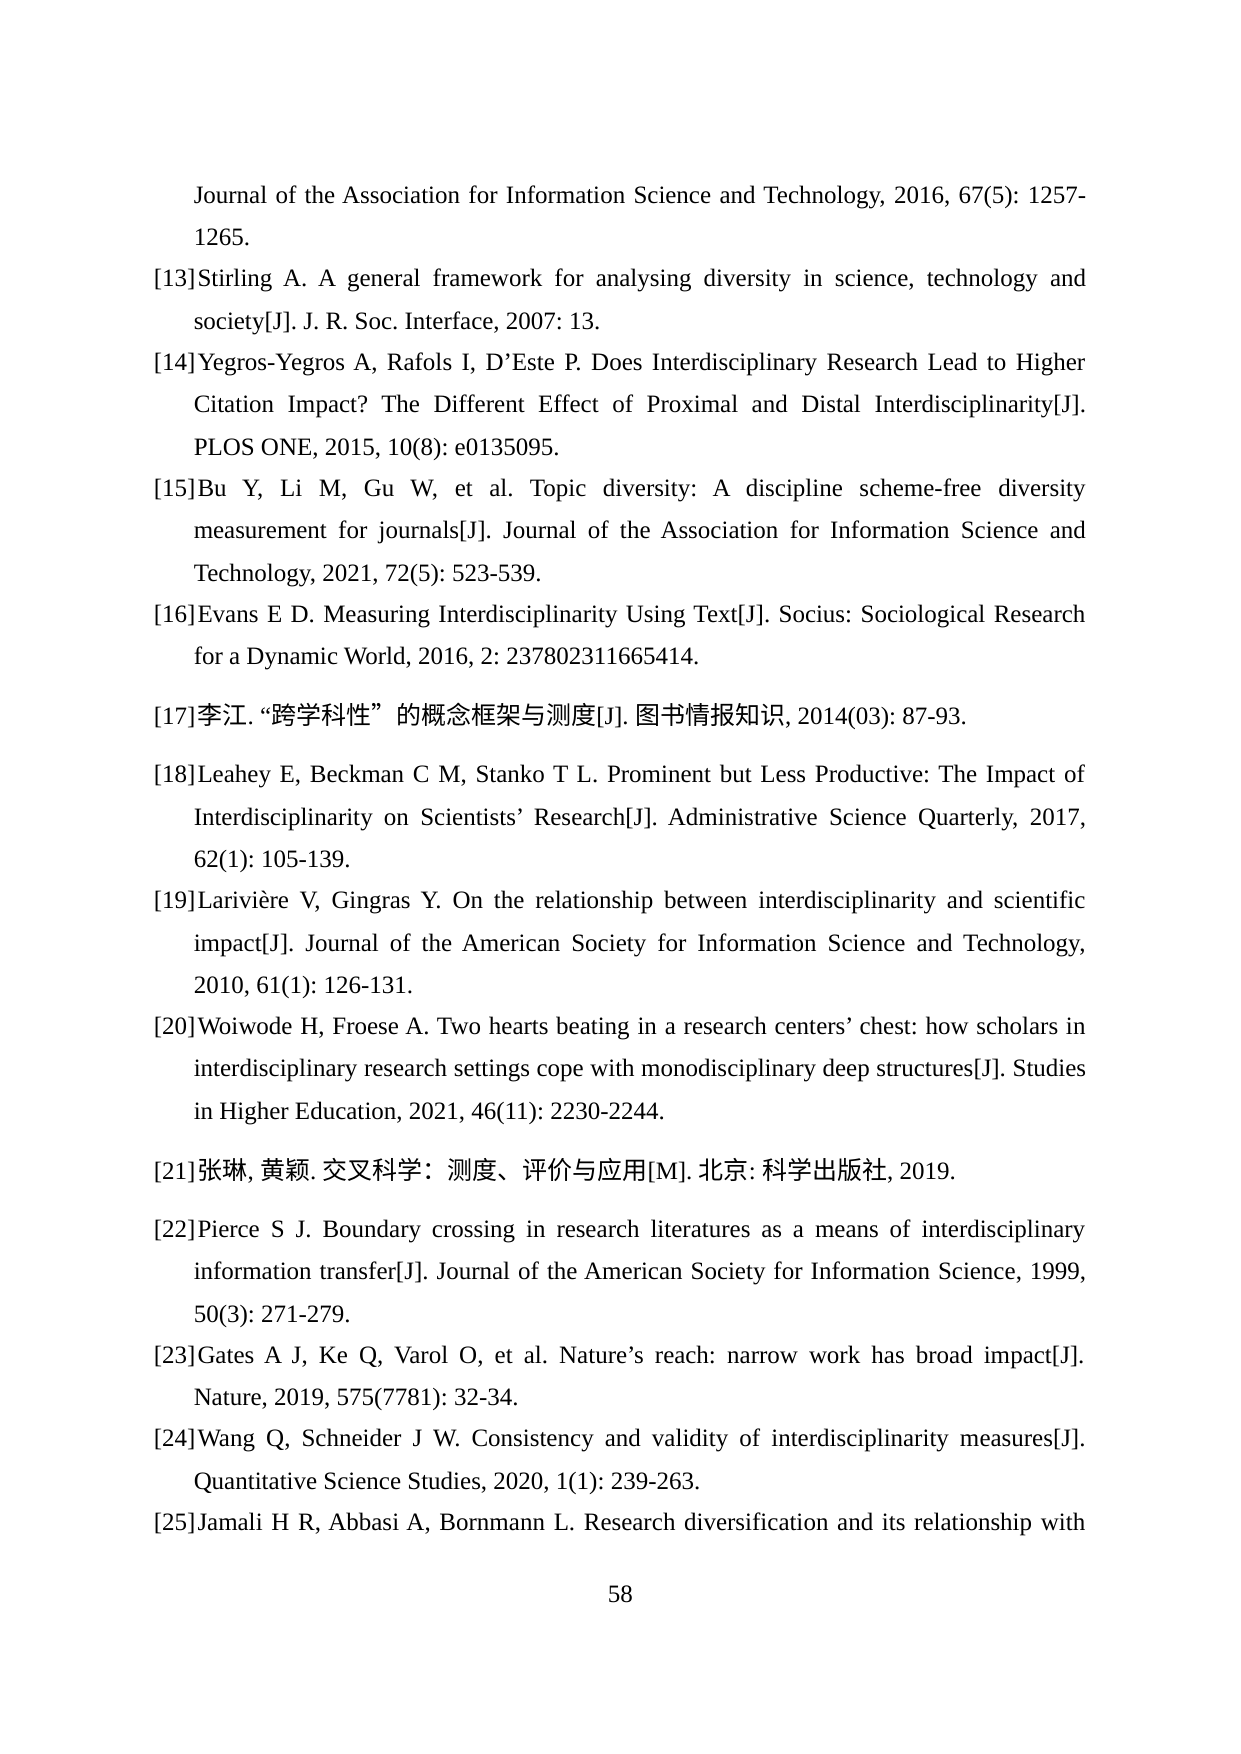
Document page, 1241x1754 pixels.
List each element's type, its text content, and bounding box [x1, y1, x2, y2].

text [22] Pierce S J. Boundary crossing in research literatures as a means of interdisciplinary information transfer[J]. Journal of the American Society for Information Science, 1999, 50(3): 271-279. [153, 1211, 1087, 1330]
text [21] 张琳, 黄颖. 交叉科学：测度、评价与应用[M]. 北京: 科学出版社, 2019. [153, 1134, 1087, 1202]
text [153, 177, 1087, 253]
text [15] Bu Y, Li M, Gu W, et al. Topic diversity: A discipline scheme-free diversity measurement for journals[J]. Journal of the Association for Information Science and Technology, 2021, 72(5): 523-539. [153, 470, 1087, 589]
text [18] Leahey E, Beckman C M, Stanko T L. Prominent but Less Productive: The Impact of Interdisciplinarity on Scientists’ Research[J]. Administrative Science Quarterly, 2017, 62(1): 105-139. [153, 757, 1087, 875]
text [14] Yegros-Yegros A, Rafols I, D’Este P. Does Interdisciplinary Research Lead to Higher Citation Impact? The Different Effect of Proximal and Distal Interdisciplinarity[J]. PLOS ONE, 2015, 10(8): e0135095. [153, 344, 1087, 463]
text [24] Wang Q, Schneider J W. Consistency and validity of interdisciplinarity measures[J]. Quantitative Science Studies, 2020, 1(1): 239-263. [153, 1421, 1087, 1497]
text [19] Larivière V, Gingras Y. On the relationship between interdisciplinarity and scientific impact[J]. Journal of the American Society for Information Science and Technology, 2010, 61(1): 126-131. [153, 883, 1087, 1001]
text [23] Gates A J, Ke Q, Varol O, et al. Nature’s reach: narrow work has broad impact[J]. Nature, 2019, 575(7781): 32-34. [153, 1337, 1087, 1414]
text [20] Woiwode H, Froese A. Two hearts beating in a research centers’ chest: how scholars in interdisciplinary research settings cope with monodisciplinary deep structures[J]. Studies in Higher Education, 2021, 46(11): 2230-2244. [153, 1008, 1087, 1127]
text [153, 1504, 1087, 1538]
text [13] Stirling A. A general framework for analysing diversity in science, technology and society[J]. J. R. Soc. Interface, 2007: 13. [153, 261, 1087, 337]
text [17] 李江. “跨学科性”的概念框架与测度[J]. 图书情报知识, 2014(03): 87-93. [153, 680, 1087, 748]
text [16] Evans E D. Measuring Interdisciplinarity Using Text[J]. Socius: Sociological Research for a Dynamic World, 2016, 2: 237802311665414. [153, 596, 1087, 672]
